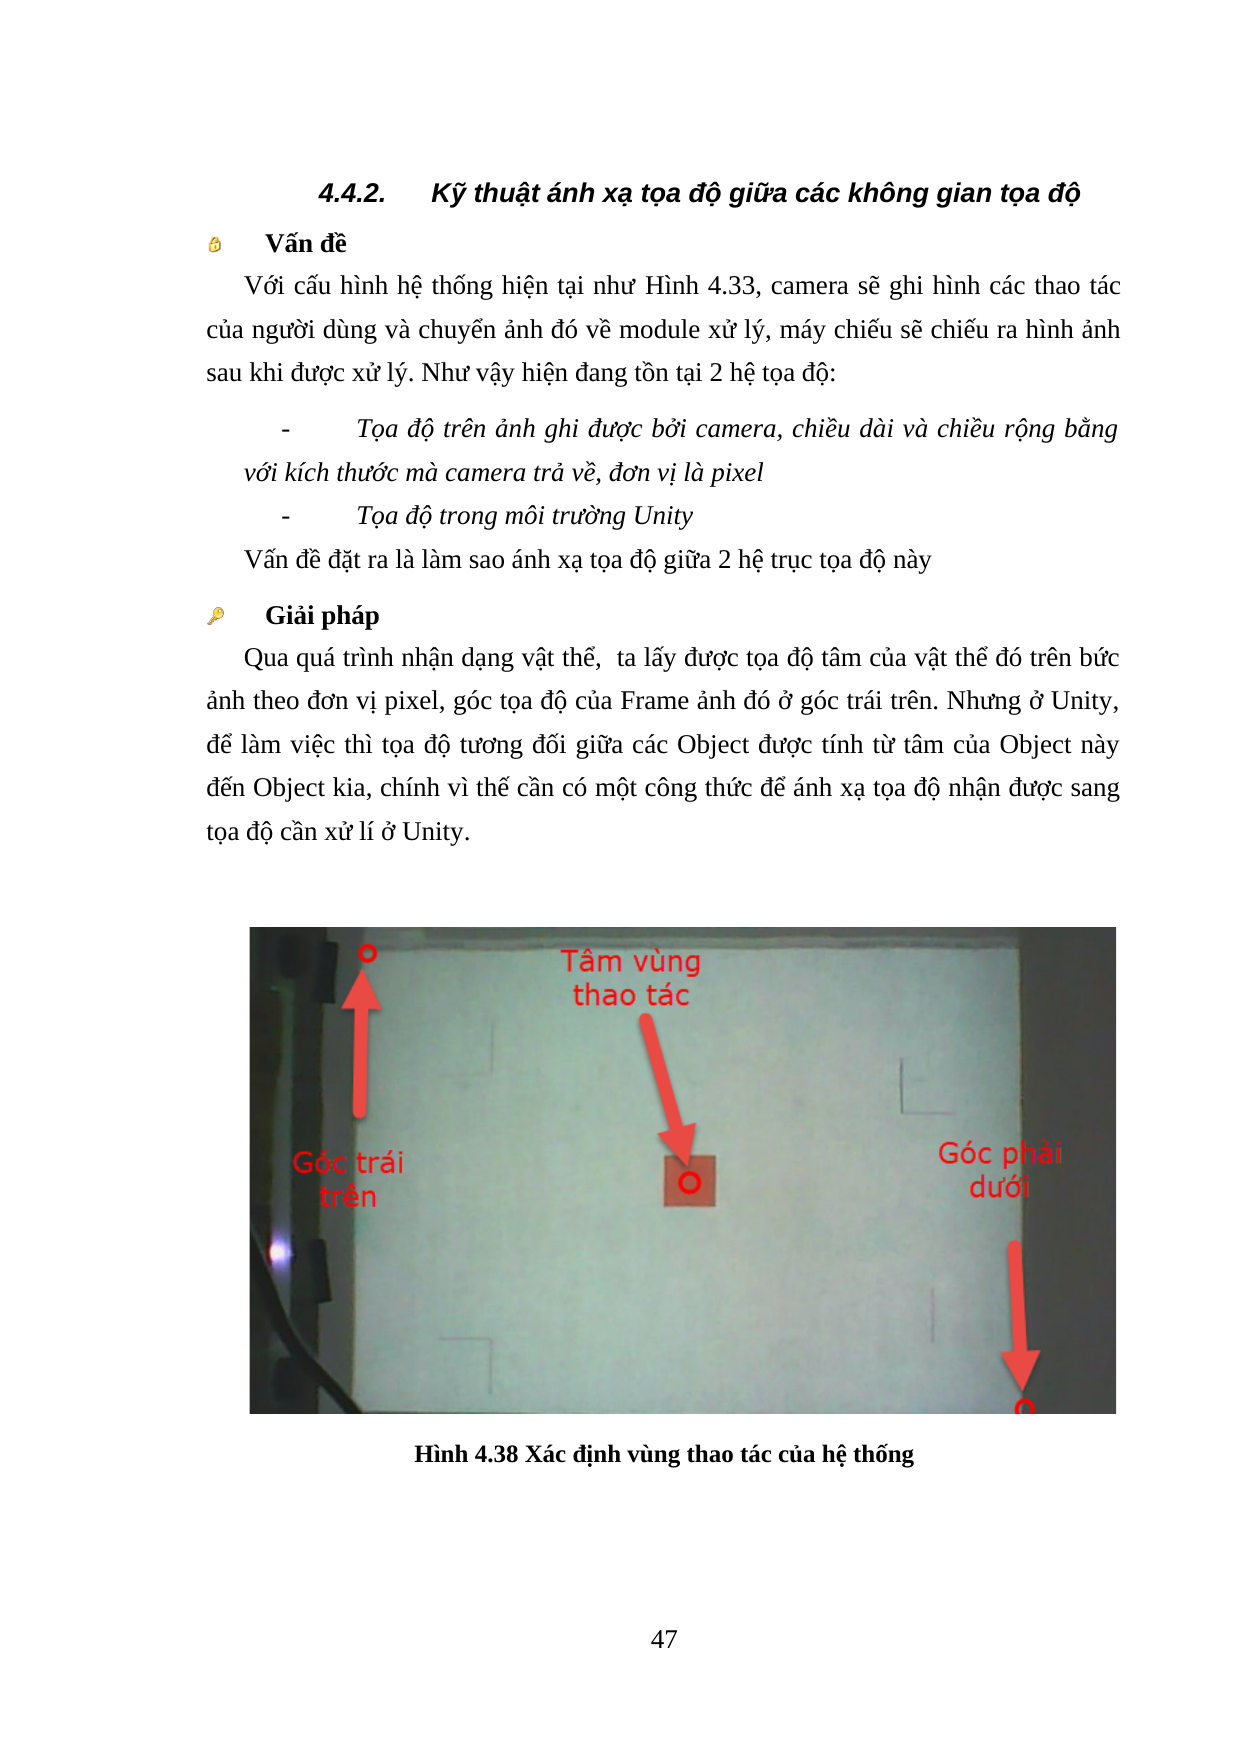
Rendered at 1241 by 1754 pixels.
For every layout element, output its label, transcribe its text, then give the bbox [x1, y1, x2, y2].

text Qua quá trình nhận dạng vật thể, ta lấy được tọa độ tâm của vật thể đó trên bức ảnh theo đơn vị pixel, góc tọa độ của Frame ảnh đó ở góc trái trên. Nhưng ở Unity, để làm việc thì tọa độ tương đối giữa các Object được tính từ tâm của Object này đến Object kia, chính vì thế cần có một công thức để ánh xạ tọa độ nhận được sang tọa độ cần xử lí ở Unity. [206, 641, 1122, 846]
picture [249, 927, 1117, 1414]
picture [207, 607, 224, 625]
text Vấn đề đặt ra là làm sao ánh xạ tọa độ giữa 2 hệ trục tọa độ này [206, 543, 1122, 574]
text Vấn đề [206, 227, 1122, 258]
picture [207, 235, 222, 253]
subtitle Tọa độ trên ảnh ghi được bởi camera, chiều dài và chiều rộng bằng với kích thước mà camera trả về, đơn vị là pixel [244, 412, 1122, 487]
text Giải pháp [206, 599, 1122, 630]
subtitle Kỹ thuật ánh xạ tọa độ giữa các không gian tọa độ [281, 177, 1122, 208]
subtitle Tọa độ trong môi trường Unity [244, 499, 1122, 531]
